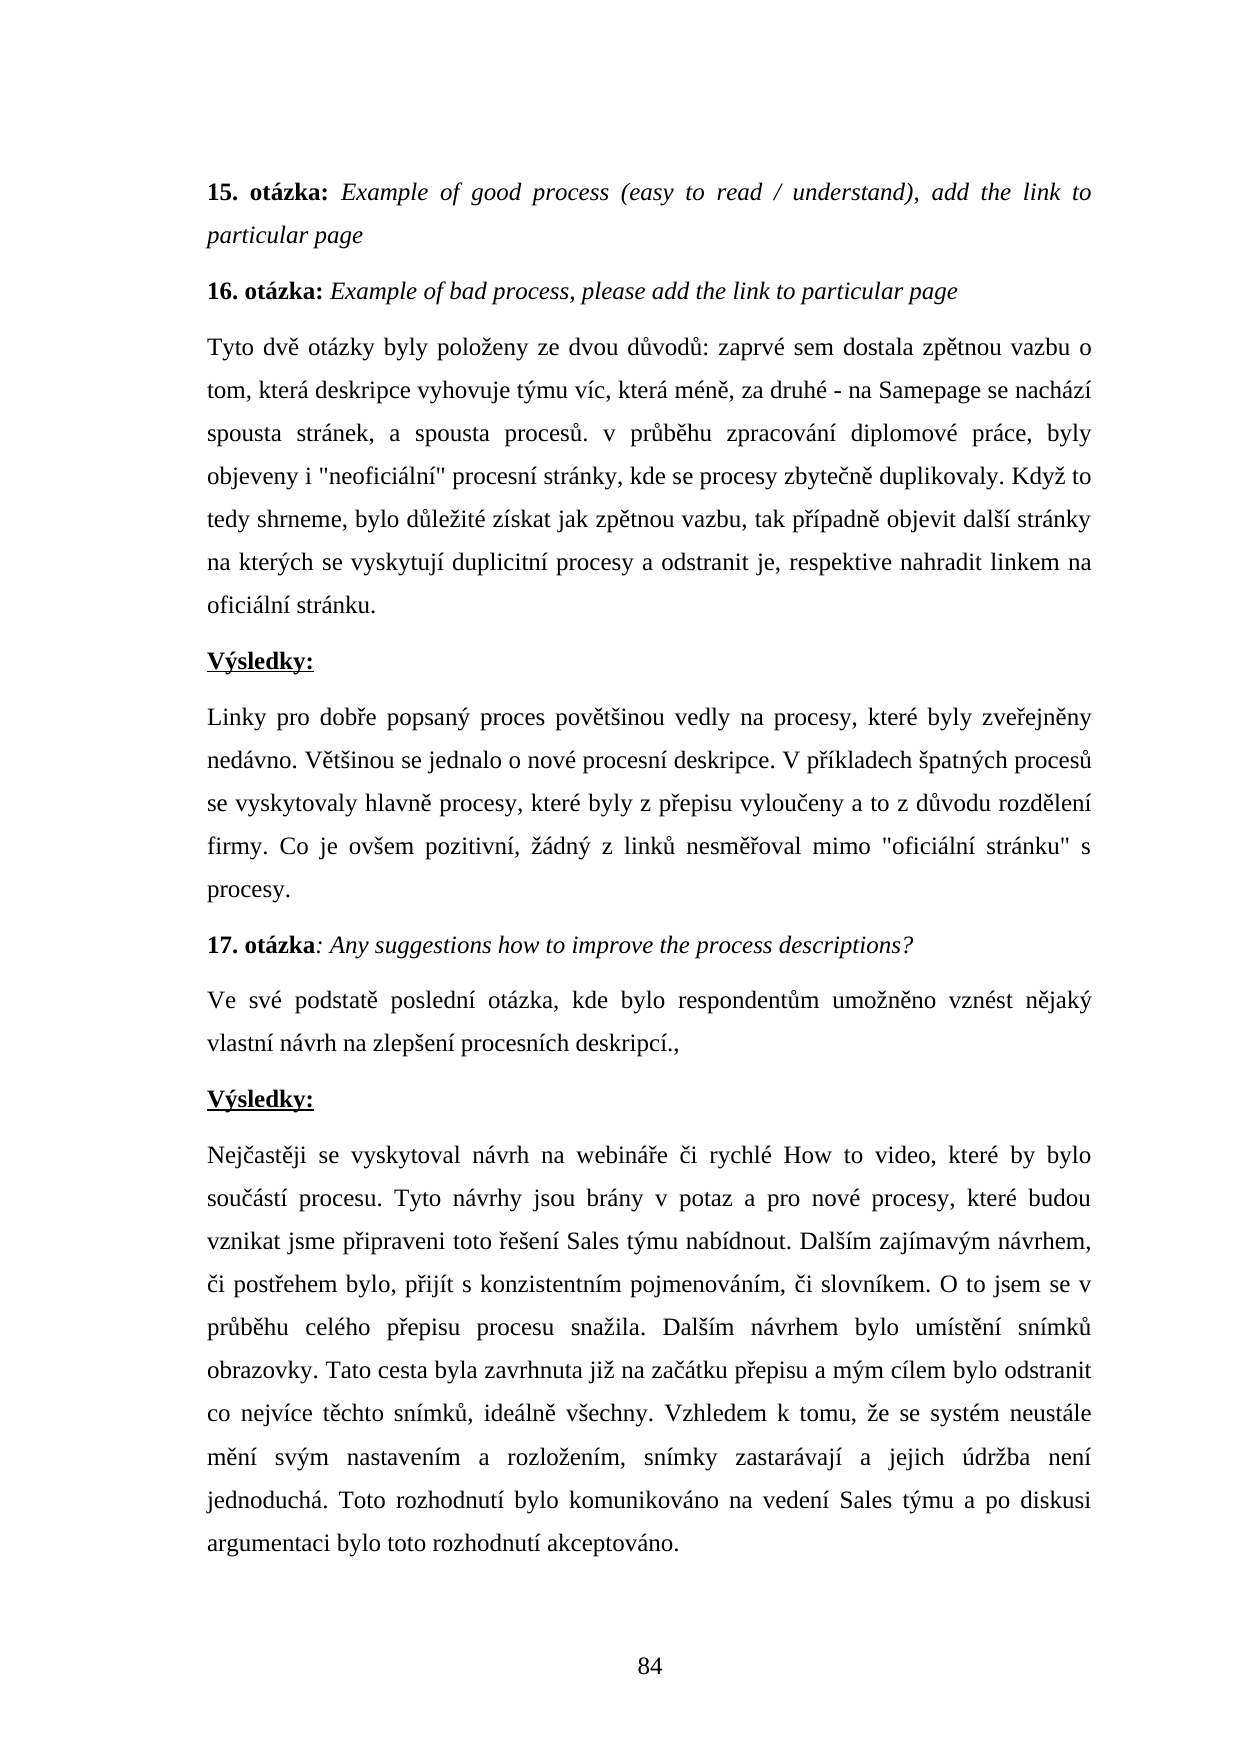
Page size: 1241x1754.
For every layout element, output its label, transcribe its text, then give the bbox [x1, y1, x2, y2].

text 17. otázka: Any suggestions how to improve the process descriptions? [207, 930, 1092, 958]
text Ve své podstatě poslední otázka, kde bylo respondentům umožněno vznést nějaký vlastní návrh na zlepšení procesních deskripcí., [207, 985, 1092, 1057]
text Výsledky: [207, 646, 1092, 675]
text Nejčastěji se vyskytoval návrh na webináře či rychlé How to video, které by bylo součástí procesu. Tyto návrhy jsou brány v potaz a pro nové procesy, které budou vznikat jsme připraveni toto řešení Sales týmu nabídnout. Dalším zajímavým návrhem, či postřehem bylo, přijít s konzistentním pojmenováním, či slovníkem. O to jsem se v průběhu celého přepisu procesu snažila. Dalším návrhem bylo umístění snímků obrazovky. Tato cesta byla zavrhnuta již na začátku přepisu a mým cílem bylo odstranit co nejvíce těchto snímků, ideálně všechny. Vzhledem k tomu, že se systém neustále mění svým nastavením a rozložením, snímky zastarávají a jejich údržba není jednoduchá. Toto rozhodnutí bylo komunikováno na vedení Sales týmu a po diskusi argumentaci bylo toto rozhodnutí akceptováno. [207, 1140, 1092, 1557]
text Linky pro dobře popsaný proces povětšinou vedly na procesy, které byly zveřejněny nedávno. Většinou se jednalo o nové procesní deskripce. V příkladech špatných procesů se vyskytovaly hlavně procesy, které byly z přepisu vyloučeny a to z důvodu rozdělení firmy. Co je ovšem pozitivní, žádný z linků nesměřoval mimo "oficiální stránku" s procesy. [207, 702, 1092, 903]
text Tyto dvě otázky byly položeny ze dvou důvodů: zaprvé sem dostala zpětnou vazbu o tom, která deskripce vyhovuje týmu víc, která méně, za druhé - na Samepage se nachází spousta stránek, a spousta procesů. v průběhu zpracování diplomové práce, byly objeveny i "neoficiální" procesní stránky, kde se procesy zbytečně duplikovaly. Když to tedy shrneme, bylo důležité získat jak zpětnou vazbu, tak případně objevit další stránky na kterých se vyskytují duplicitní procesy a odstranit je, respektive nahradit linkem na oficiální stránku. [207, 332, 1092, 619]
text Výsledky: [207, 1084, 1092, 1113]
text 15. otázka: Example of good process (easy to read / understand), add the link to particular page [207, 177, 1092, 249]
text 16. otázka: Example of bad process, please add the link to particular page [207, 276, 1092, 305]
